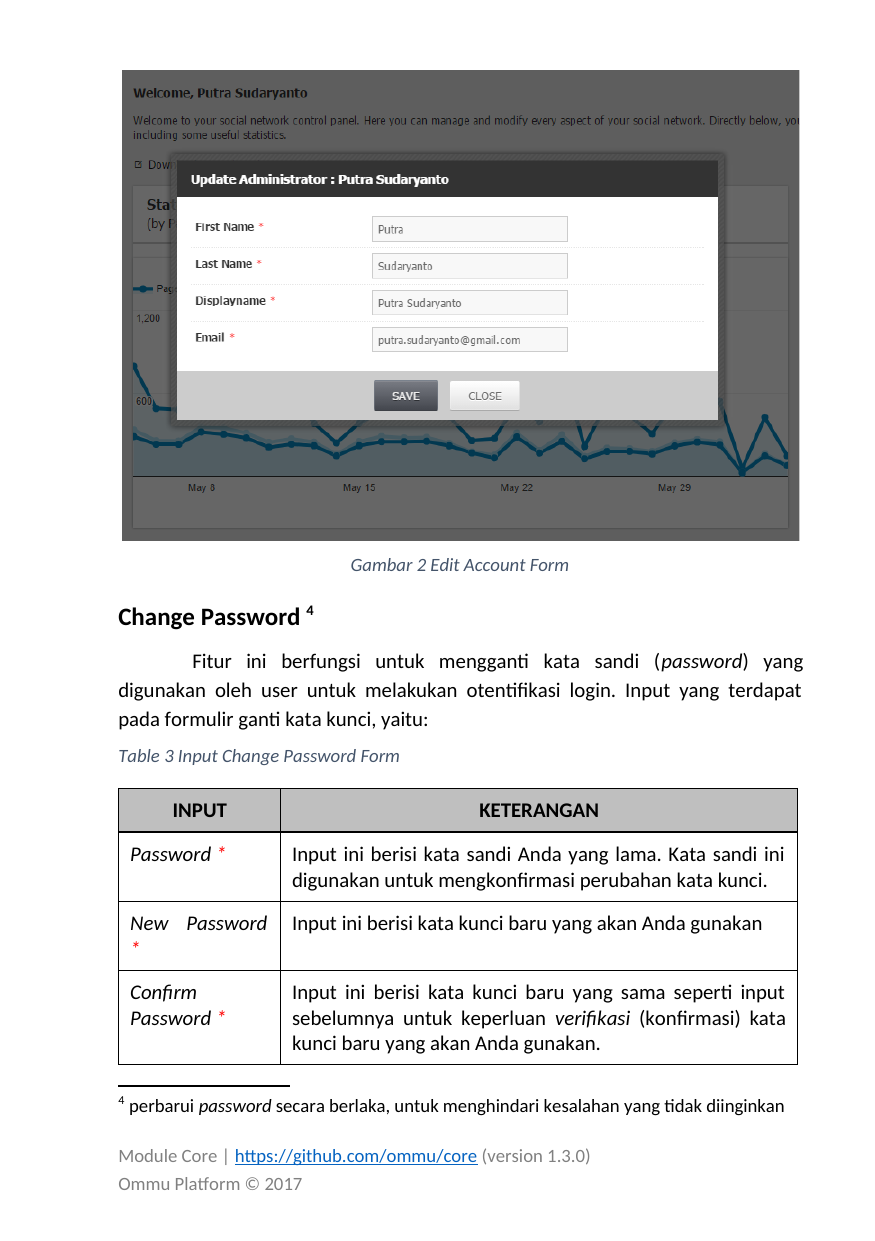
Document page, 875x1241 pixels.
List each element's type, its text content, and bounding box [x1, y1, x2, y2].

table_header KETERANGAN [281, 789, 797, 831]
table_cell Password * [119, 833, 280, 901]
table_cell Input ini berisi kata kunci baru yang sama seperti input sebelumnya untuk keperluan verifikasi (konfirmasi) kata kunci baru yang akan Anda gunakan. [281, 971, 797, 1064]
text Fitur ini berfungsi untuk mengganti kata sandi (password) yang digunakan oleh user untuk melakukan otentifikasi login. Input yang terdapat pada formulir ganti kata kunci, yaitu: [118, 648, 803, 732]
table_cell Input ini berisi kata kunci baru yang akan Anda gunakan [281, 902, 797, 969]
table_cell Confirm Password * [119, 971, 280, 1064]
picture [122, 70, 800, 541]
subtitle Change Password [118, 601, 803, 631]
table_cell New Password * [119, 902, 280, 969]
text Gambar 2 Edit Account Form [118, 553, 803, 576]
table_cell Input ini berisi kata sandi Anda yang lama. Kata sandi ini digunakan untuk mengkonfirmasi perubahan kata kunci. [281, 833, 797, 901]
table_header INPUT [119, 789, 280, 831]
text Table 3 Input Change Password Form [118, 744, 803, 767]
